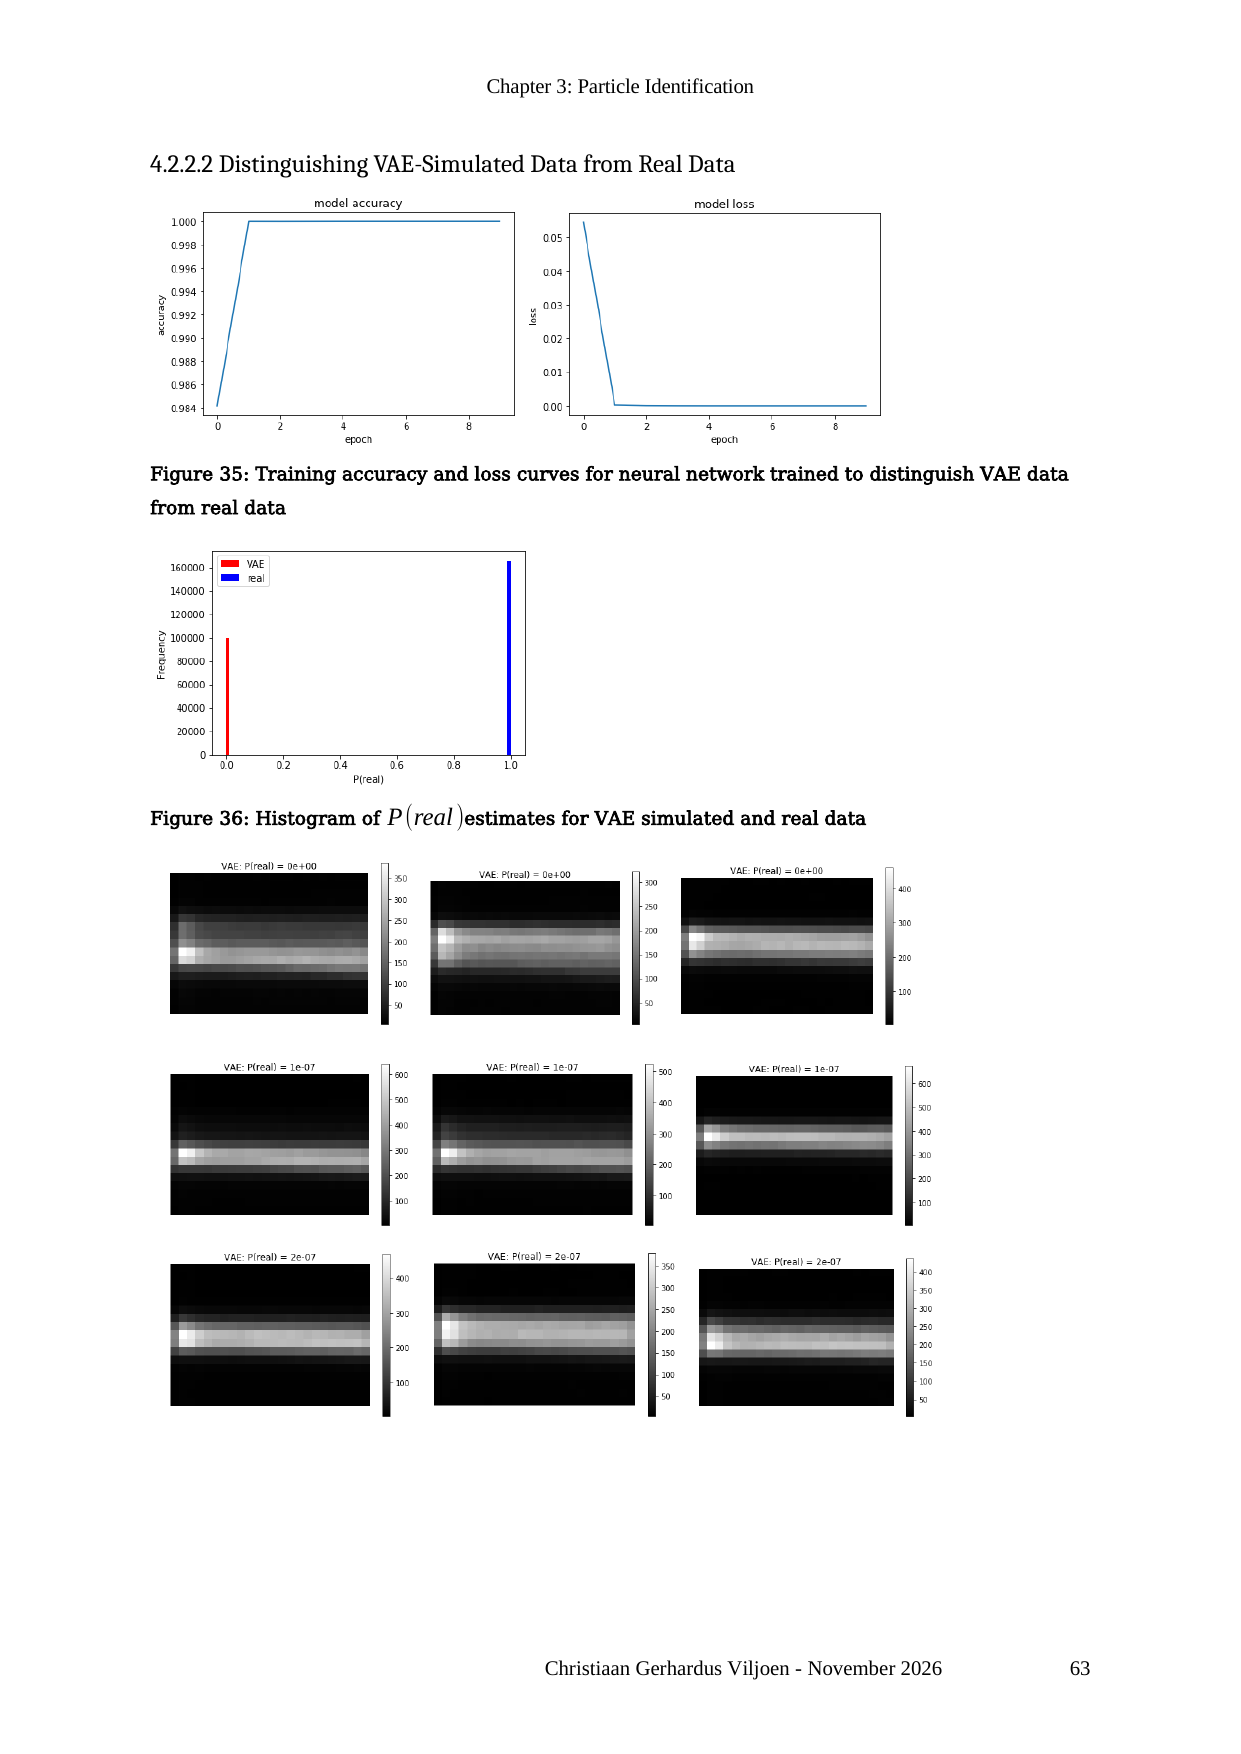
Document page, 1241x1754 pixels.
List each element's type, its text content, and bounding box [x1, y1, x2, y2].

text Figure 36: Histogram of estimates for VAE simulated and real data [150, 802, 1090, 832]
text Figure 35: Training accuracy and loss curves for neural network trained to distinguish VAE data from real data [150, 462, 1090, 518]
picture [150, 1245, 937, 1424]
picture [150, 191, 888, 450]
picture [150, 541, 534, 790]
subtitle Distinguishing VAE-Simulated Data from Real Data [150, 150, 1090, 179]
picture [150, 1056, 936, 1233]
picture [150, 856, 916, 1032]
